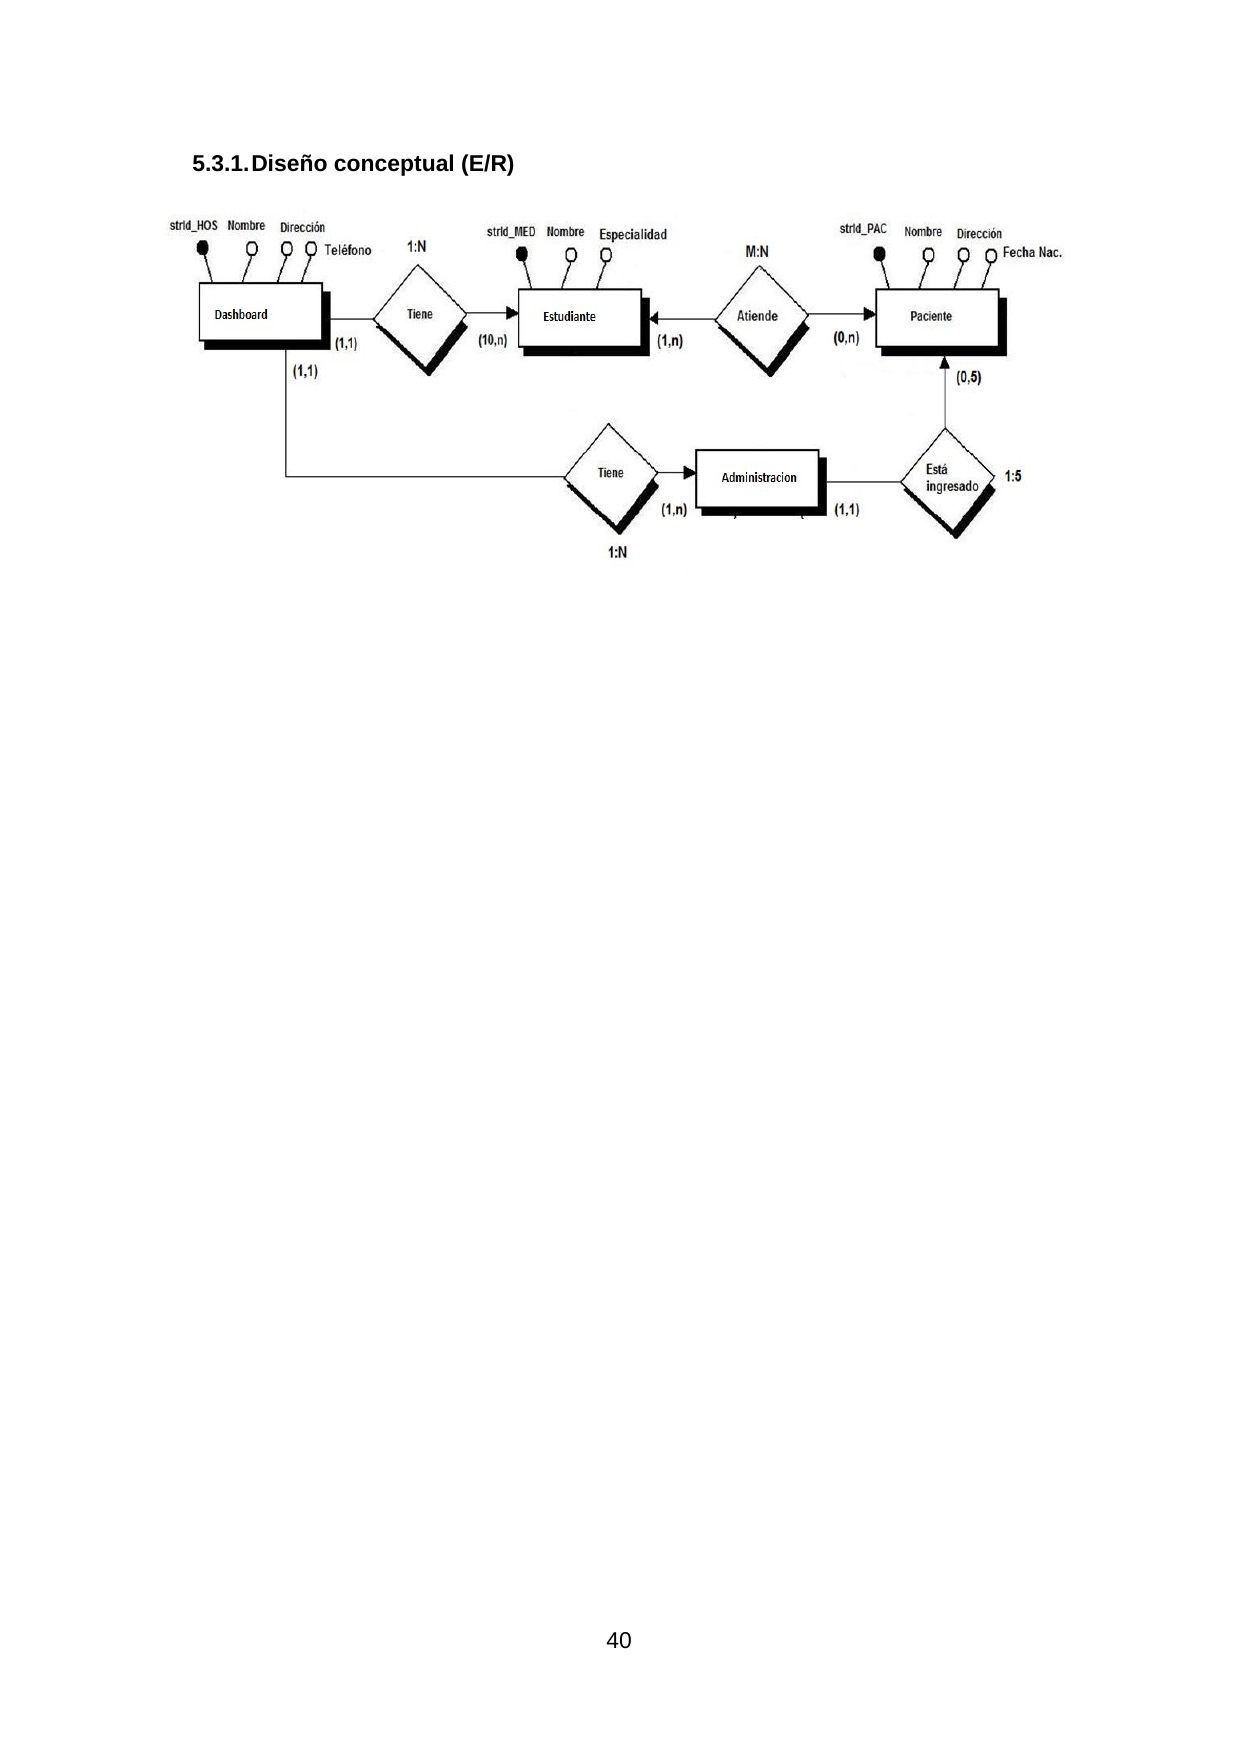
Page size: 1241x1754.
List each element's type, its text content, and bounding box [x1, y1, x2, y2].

picture [136, 204, 1113, 639]
subtitle Diseño conceptual (E/R) [192, 150, 1090, 176]
